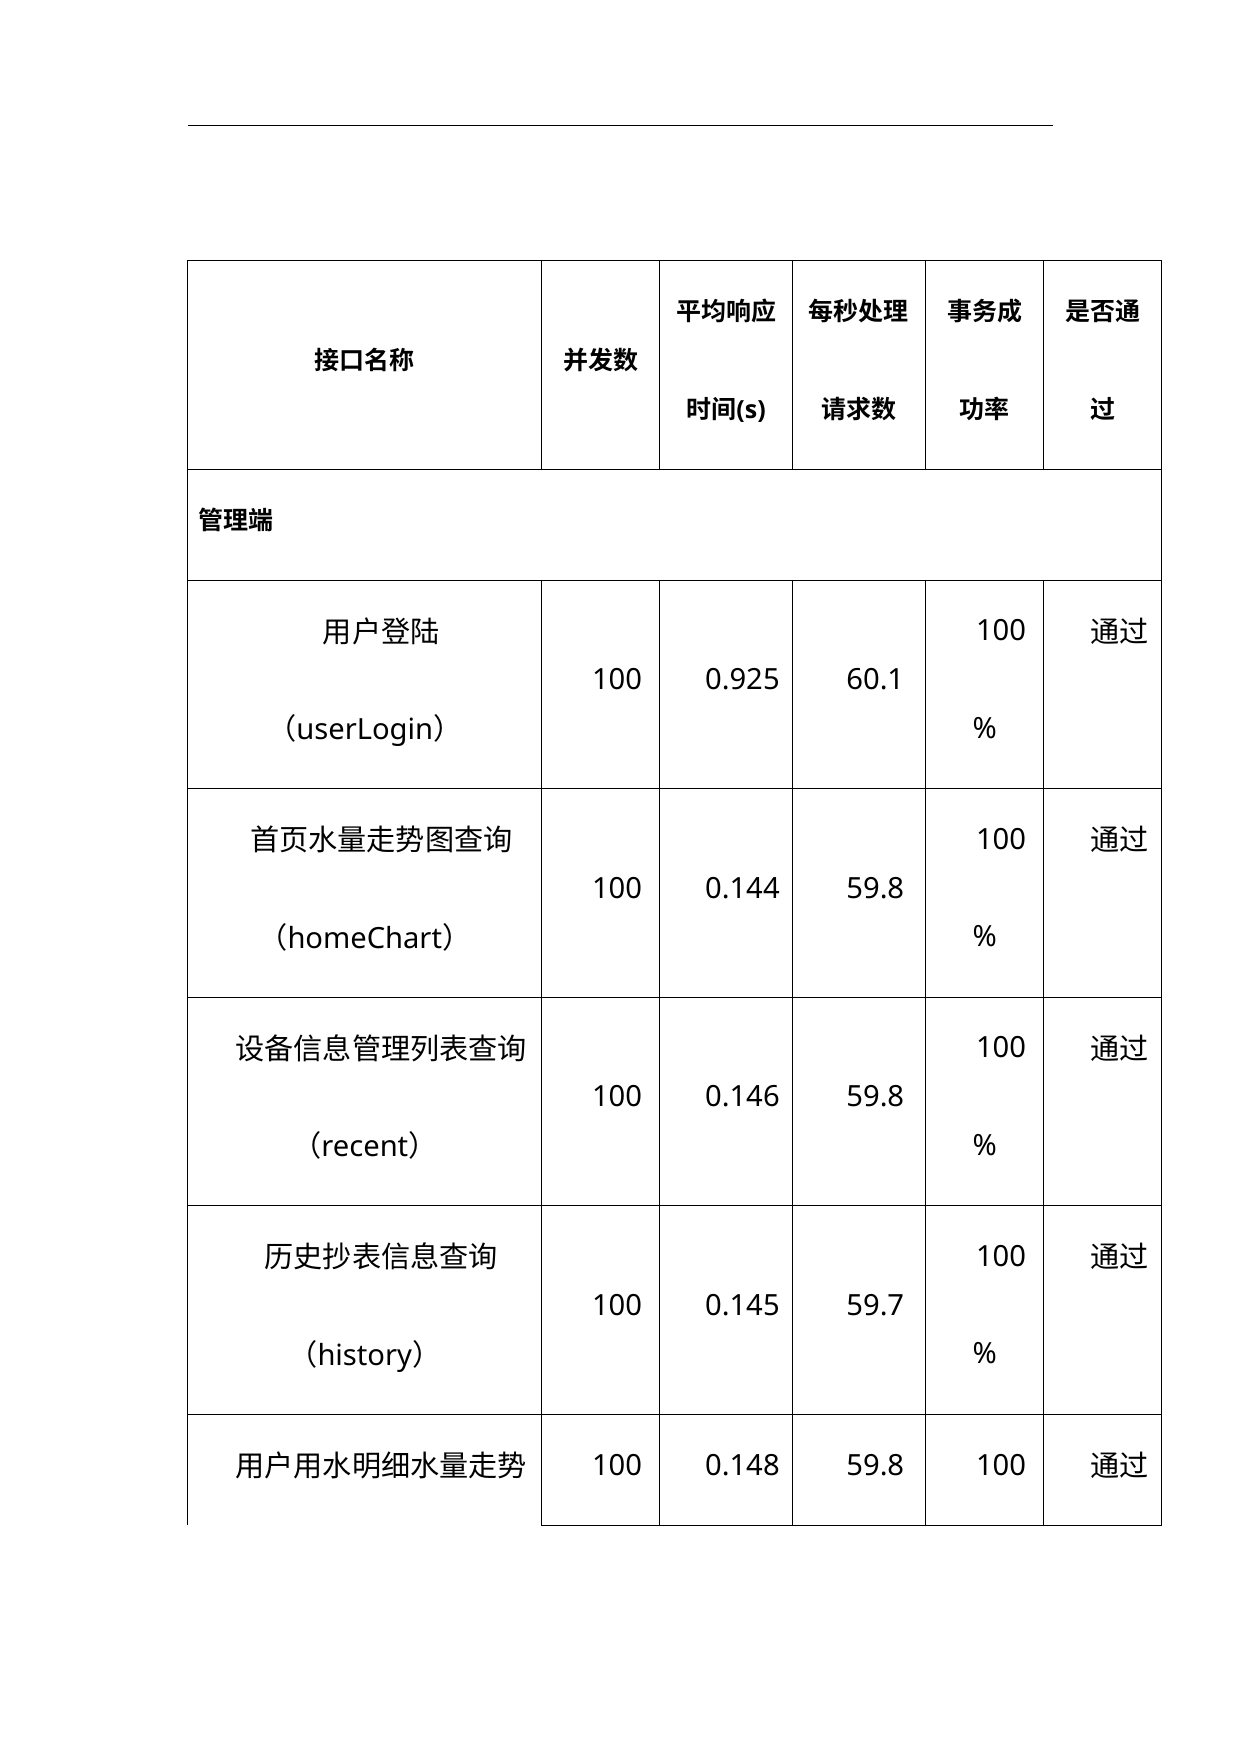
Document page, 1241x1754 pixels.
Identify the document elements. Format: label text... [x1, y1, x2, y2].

table_cell 100% [926, 789, 1043, 997]
table_header 事务成功率 [926, 261, 1043, 469]
table_cell 通过 [1044, 1415, 1161, 1525]
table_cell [188, 1415, 541, 1525]
table_cell 100% [926, 1206, 1043, 1414]
table_cell 通过 [1044, 581, 1161, 788]
table_cell 60.1 [793, 581, 925, 788]
table_cell 0.145 [660, 1206, 792, 1414]
table_header 每秒处理请求数 [793, 261, 925, 469]
table_cell 设备信息管理列表查询（recent） [188, 998, 541, 1205]
table_cell 通过 [1044, 789, 1161, 997]
table_cell 100 [542, 789, 659, 997]
table_header 并发数 [542, 261, 659, 469]
table_header 接口名称 [188, 261, 541, 469]
table_cell 0.144 [660, 789, 792, 997]
table_cell 通过 [1044, 998, 1161, 1205]
table_cell 0.148 [660, 1415, 792, 1525]
table_cell 100% [926, 998, 1043, 1205]
table_cell 用户登陆（userLogin） [188, 581, 541, 788]
table_cell 100 [542, 998, 659, 1205]
table_cell 100 [542, 581, 659, 788]
table_cell 0.146 [660, 998, 792, 1205]
table_header 是否通过 [1044, 261, 1161, 469]
table_cell 59.7 [793, 1206, 925, 1414]
table_cell 100 [542, 1206, 659, 1414]
table_cell 59.8 [793, 789, 925, 997]
table_cell 100% [926, 1415, 1043, 1525]
table_cell 100 [542, 1415, 659, 1525]
table_cell 59.8 [793, 998, 925, 1205]
table_cell 0.925 [660, 581, 792, 788]
table_header 平均响应时间(s) [660, 261, 792, 469]
table_cell 100% [926, 581, 1043, 788]
table_cell 59.8 [793, 1415, 925, 1525]
table_cell 通过 [1044, 1206, 1161, 1414]
table_cell 历史抄表信息查询（history） [188, 1206, 541, 1414]
table_cell 管理端 [188, 470, 1161, 580]
table_cell 首页水量走势图查询（homeChart） [188, 789, 541, 997]
